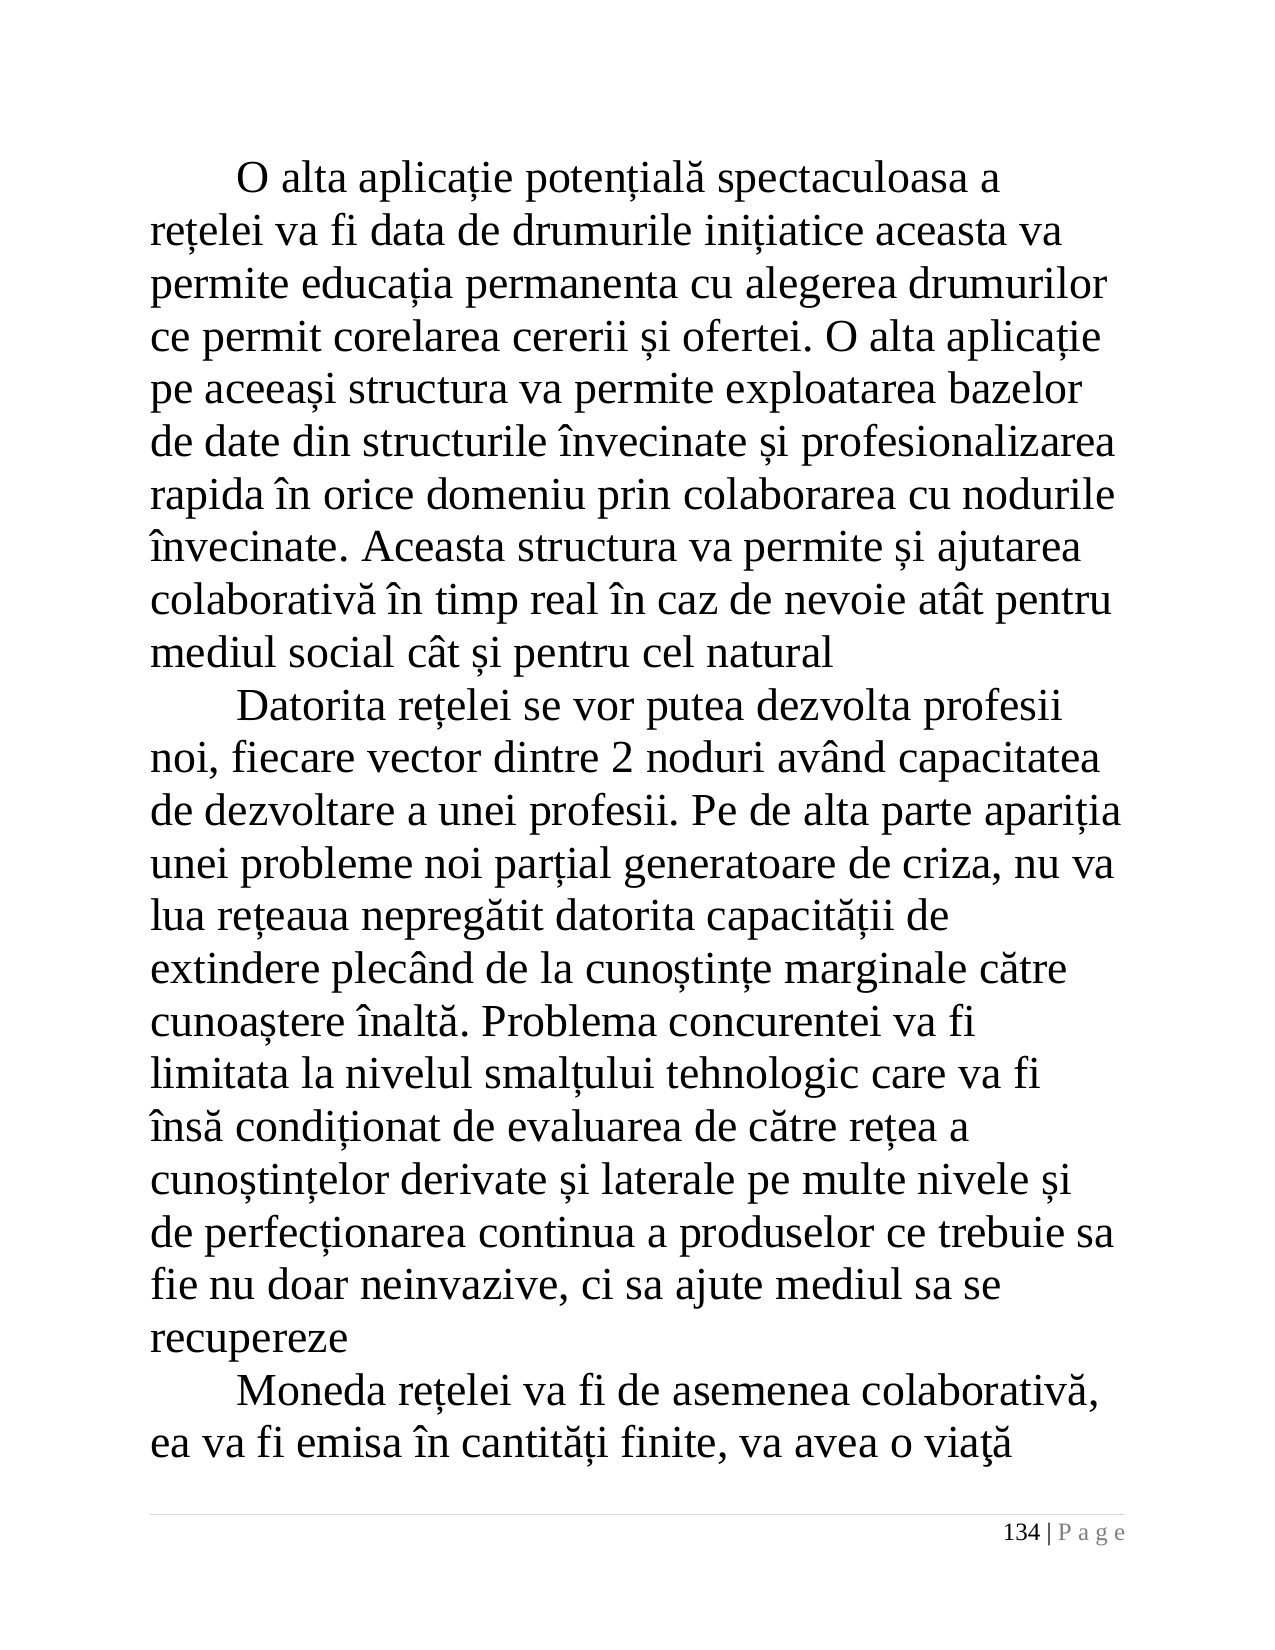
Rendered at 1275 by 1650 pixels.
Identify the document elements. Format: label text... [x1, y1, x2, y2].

text Datorita rețelei se vor putea dezvolta profesii noi, fiecare vector dintre 2 noduri având capacitatea de dezvoltare a unei profesii. Pe de alta parte apariția unei probleme noi parțial generatoare de criza, nu va lua rețeaua nepregătit datorita capacității de extindere plecând de la cunoștințe marginale către cunoaștere înaltă. Problema concurentei va fi limitata la nivelul smalțului tehnologic care va fi însă condiționat de evaluarea de către rețea a cunoștințelor derivate și laterale pe multe nivele și de perfecționarea continua a produselor ce trebuie sa fie nu doar neinvazive, ci sa ajute mediul sa se recupereze [150, 677, 1125, 1362]
text O alta aplicație potențială spectaculoasa a rețelei va fi data de drumurile inițiatice aceasta va permite educația permanenta cu alegerea drumurilor ce permit corelarea cererii și ofertei. O alta aplicație pe aceeași structura va permite exploatarea bazelor de date din structurile învecinate și profesionalizarea rapida în orice domeniu prin colaborarea cu nodurile învecinate. Aceasta structura va permite și ajutarea colaborativă în timp real în caz de nevoie atât pentru mediul social cât și pentru cel natural [150, 150, 1125, 677]
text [150, 1362, 1125, 1468]
